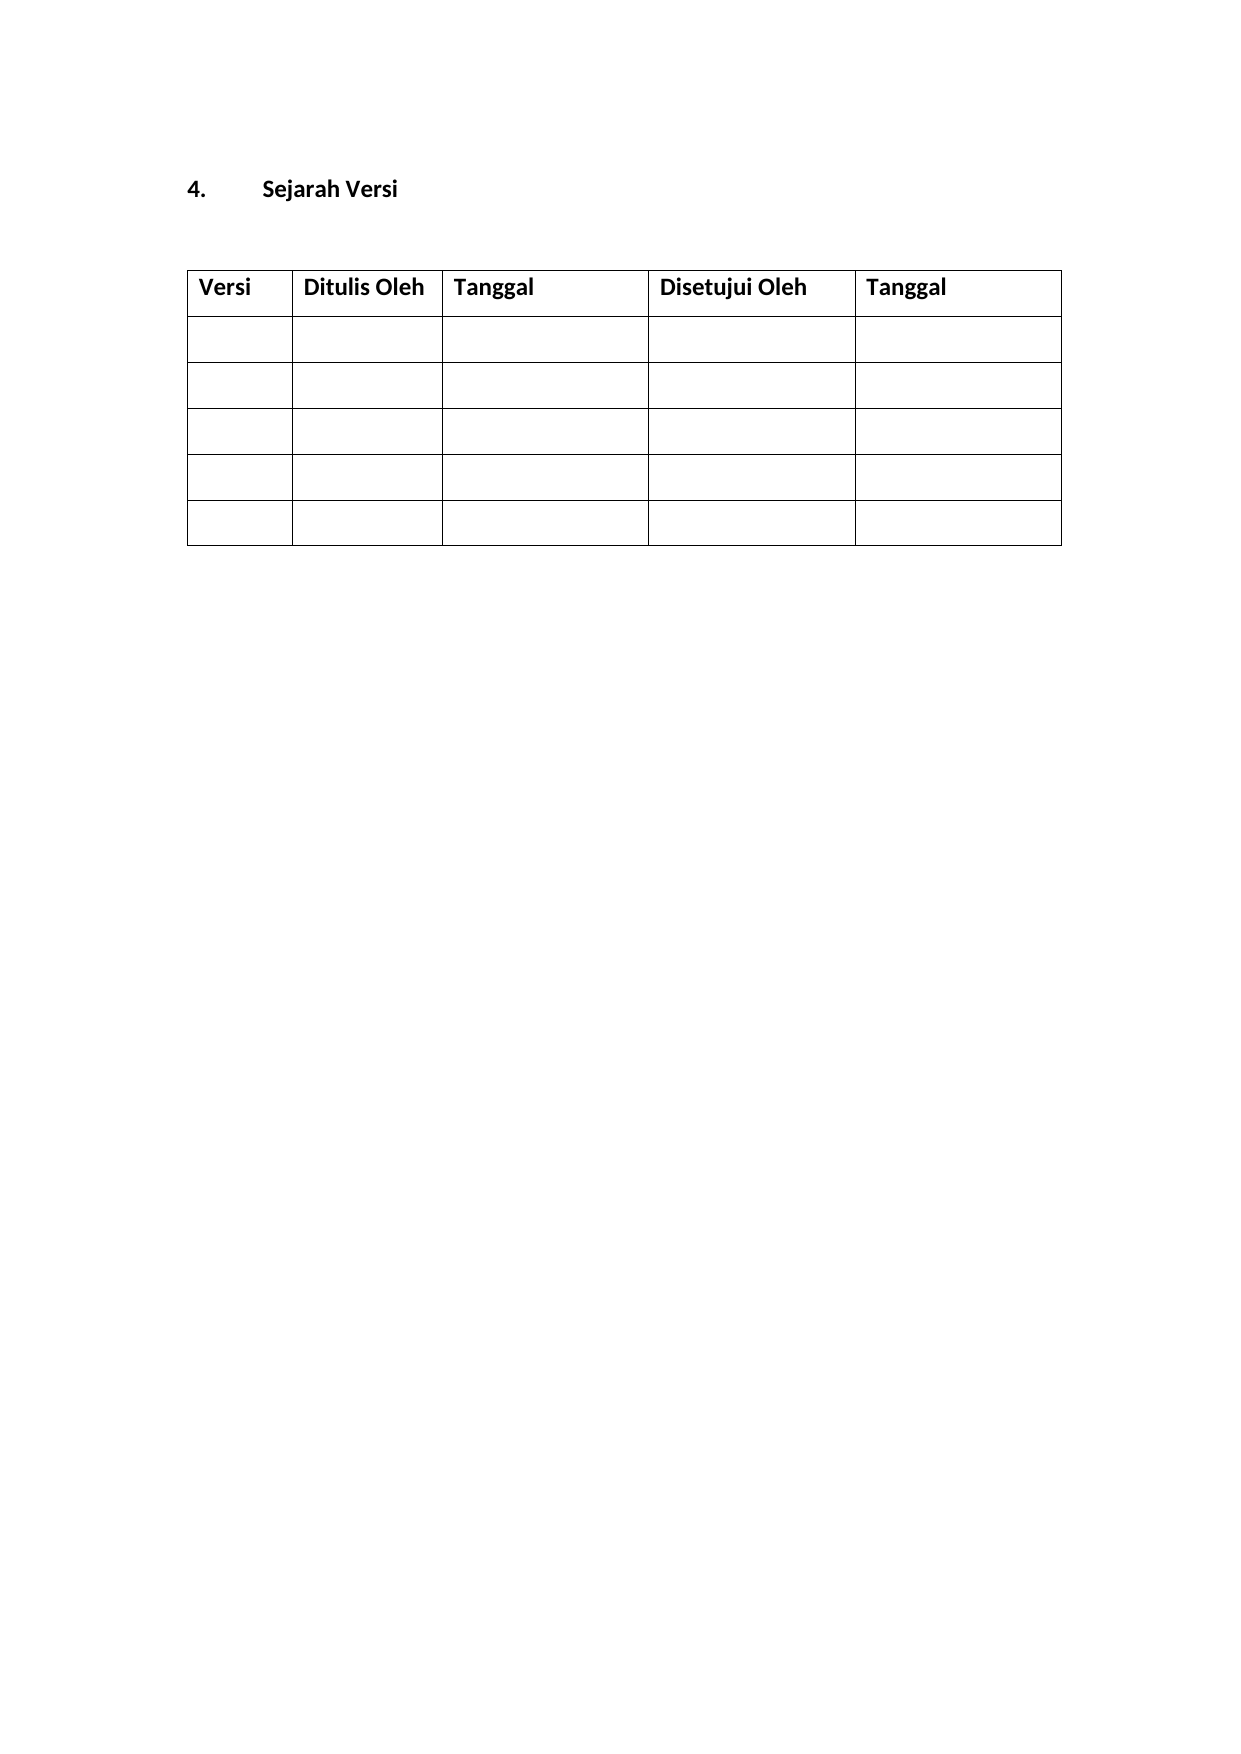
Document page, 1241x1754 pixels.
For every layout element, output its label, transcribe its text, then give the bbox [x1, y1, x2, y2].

table_cell [293, 409, 442, 454]
table_cell [649, 317, 855, 362]
table_header Disetujui Oleh [649, 271, 855, 316]
table_cell [443, 363, 648, 408]
table_cell [649, 363, 855, 408]
table_cell [188, 409, 292, 454]
table_header Ditulis Oleh [293, 271, 442, 316]
table_cell [856, 317, 1061, 362]
table_header Tanggal [856, 271, 1061, 316]
table_cell [856, 501, 1061, 545]
table_cell [649, 455, 855, 499]
table_cell [443, 455, 648, 499]
table_cell [293, 363, 442, 408]
table_cell [188, 363, 292, 408]
table_cell [856, 363, 1061, 408]
table_header Tanggal [443, 271, 648, 316]
table_cell [188, 455, 292, 499]
table_cell [856, 455, 1061, 499]
table_cell [443, 409, 648, 454]
table_cell [649, 409, 855, 454]
table_cell [188, 317, 292, 362]
table_cell [293, 501, 442, 545]
table_cell [443, 501, 648, 545]
table_cell [443, 317, 648, 362]
table_cell [293, 317, 442, 362]
table_cell [856, 409, 1061, 454]
table_cell [649, 501, 855, 545]
subtitle Sejarah Versi [187, 173, 1092, 203]
table_cell [188, 501, 292, 545]
table_header Versi [188, 271, 292, 316]
table_cell [293, 455, 442, 499]
